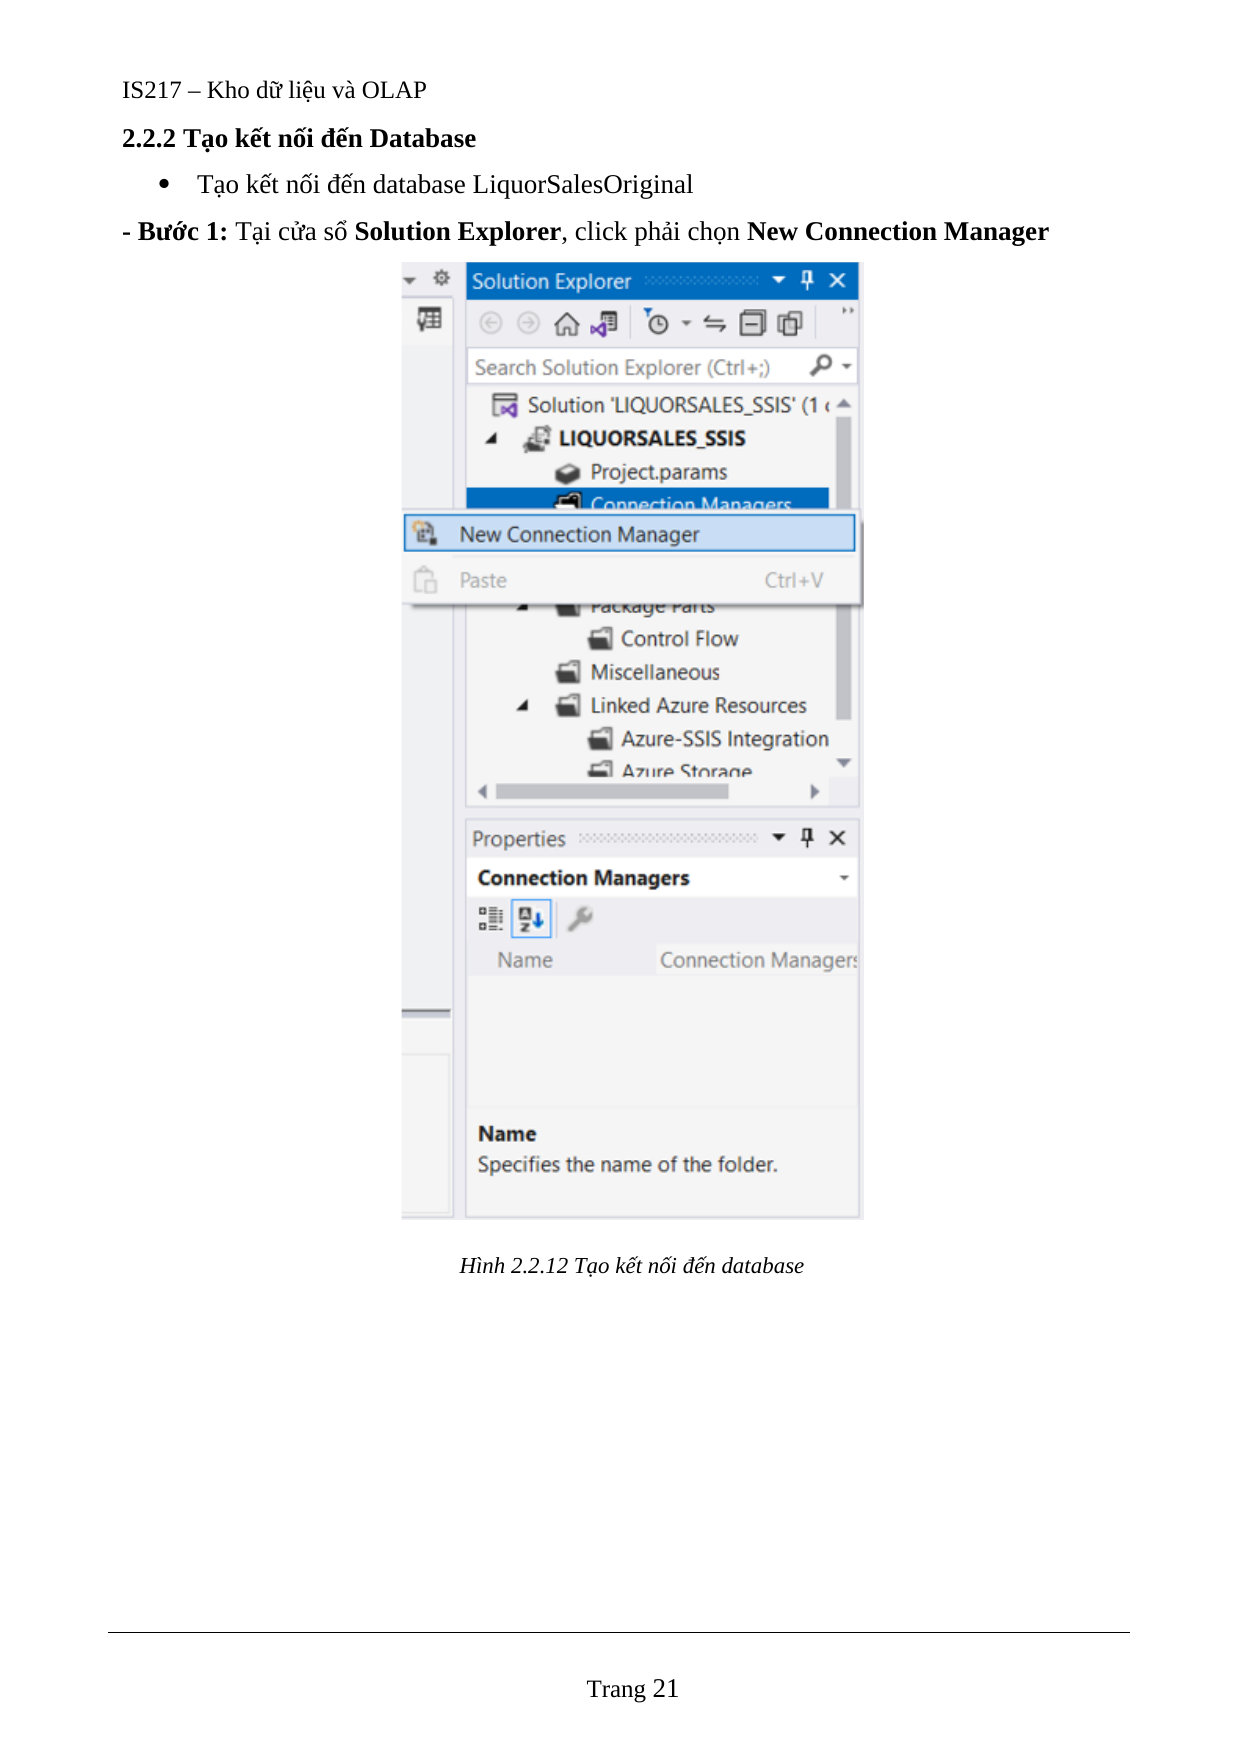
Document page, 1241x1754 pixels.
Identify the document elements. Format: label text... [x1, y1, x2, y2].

text - Bước 1: Tại cửa sổ Solution Explorer, click phải chọn New Connection Manager [122, 215, 1144, 247]
text Tạo kết nối đến Database [122, 122, 1144, 153]
picture [401, 262, 864, 1220]
list Tạo kết nối đến database LiquorSalesOriginal [159, 168, 1144, 200]
